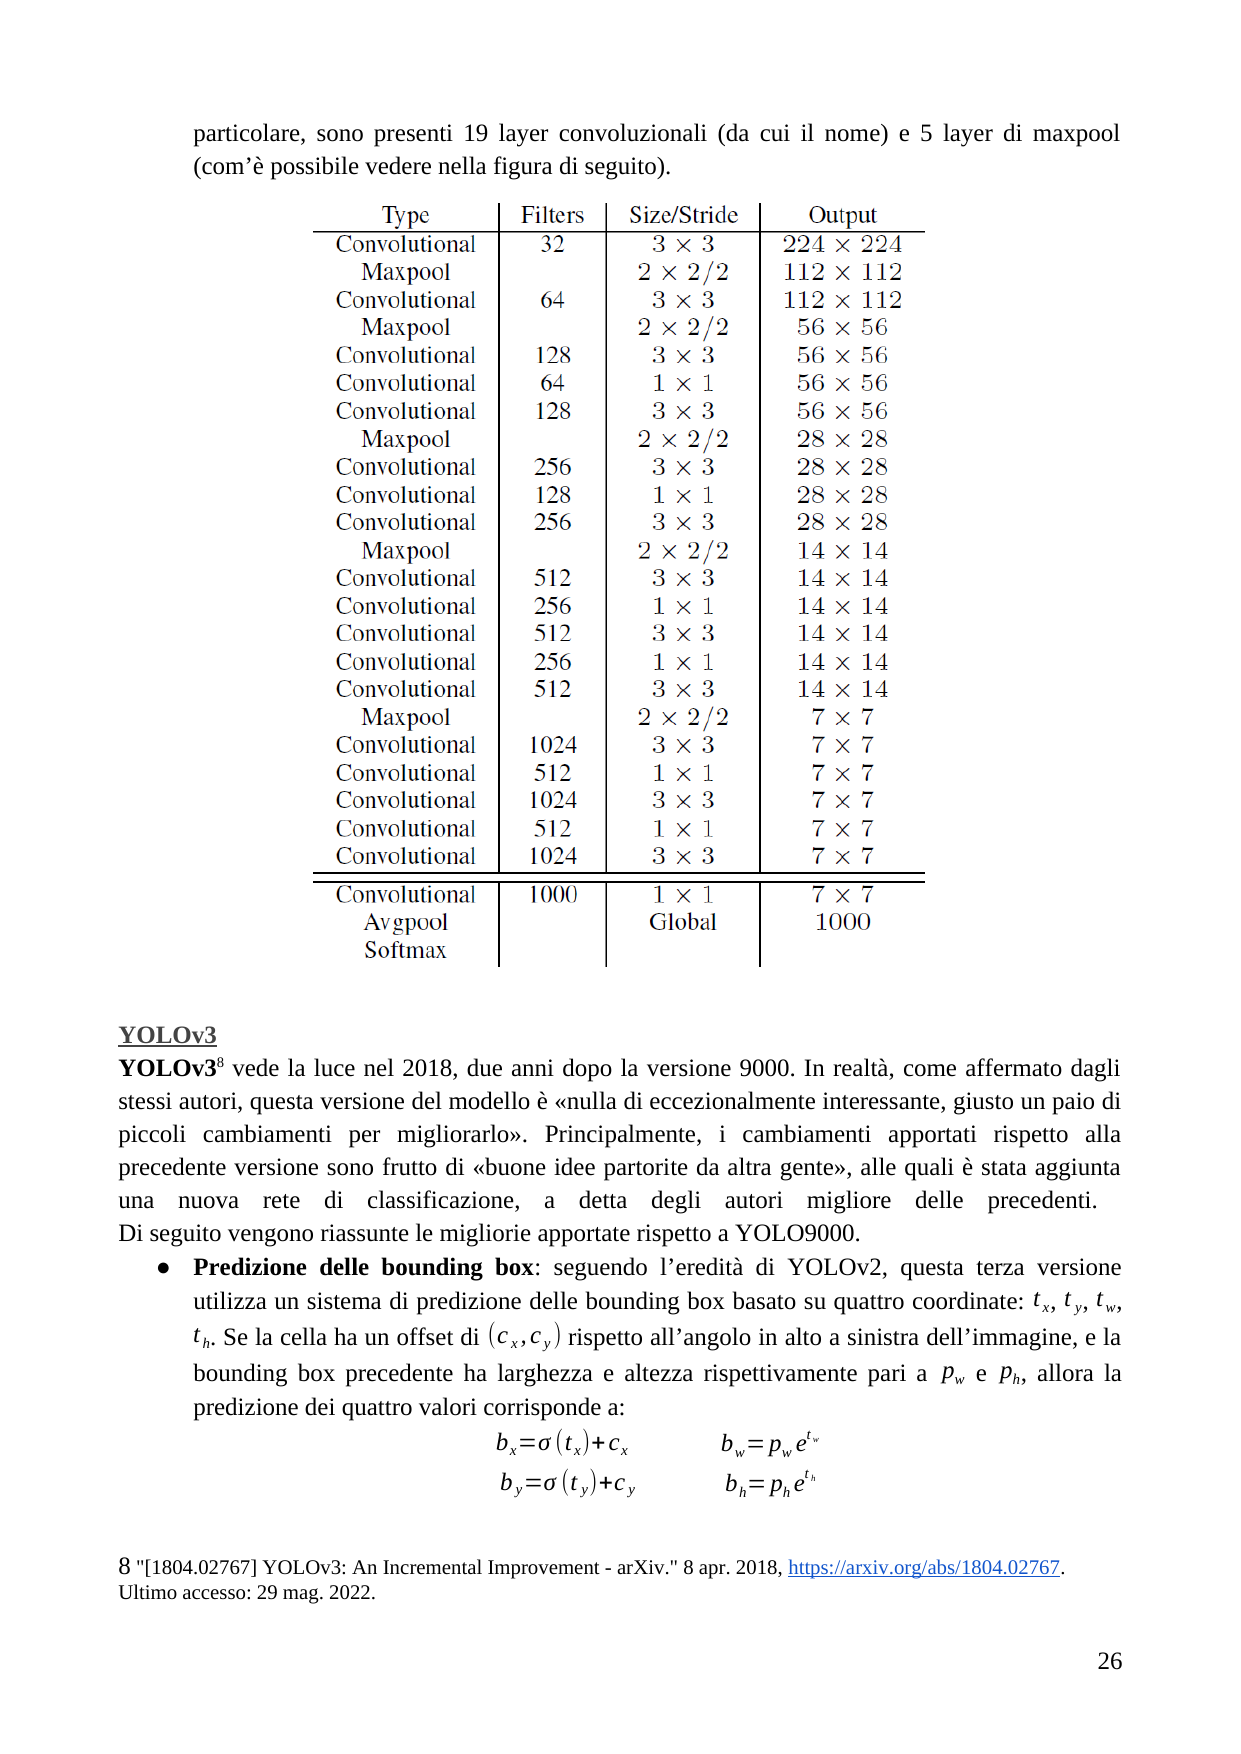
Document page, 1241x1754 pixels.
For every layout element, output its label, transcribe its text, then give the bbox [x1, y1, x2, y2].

subtitle YOLOv3 [118, 1020, 1122, 1049]
text YOLOv3 vede la luce nel 2018, due anni dopo la versione 9000. In realtà, come affermato dagli stessi autori, questa versione del modello è «nulla di eccezionalmente interessante, giusto un paio di piccoli cambiamenti per migliorarlo». Principalmente, i cambiamenti apportati rispetto alla precedente versione sono frutto di «buone idee partorite da altra gente», alle quali è stata aggiunta una nuova rete di classificazione, a detta degli autori migliore delle precedenti. Di seguito vengono riassunte le migliorie apportate rispetto a YOLO9000. [118, 1053, 1122, 1247]
list Predizione delle bounding box: seguendo l’eredità di YOLOv2, questa terza versione utilizza un sistema di predizione delle bounding box basato su quattro coordinate: , , , . Se la cella ha un offset di rispetto all’angolo in alto a sinistra dell’immagine, e la bounding box precedente ha larghezza e altezza rispettivamente pari a e , allora la predizione dei quattro valori corrisponde a: [156, 1252, 1122, 1421]
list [156, 118, 1122, 180]
picture [295, 184, 945, 984]
